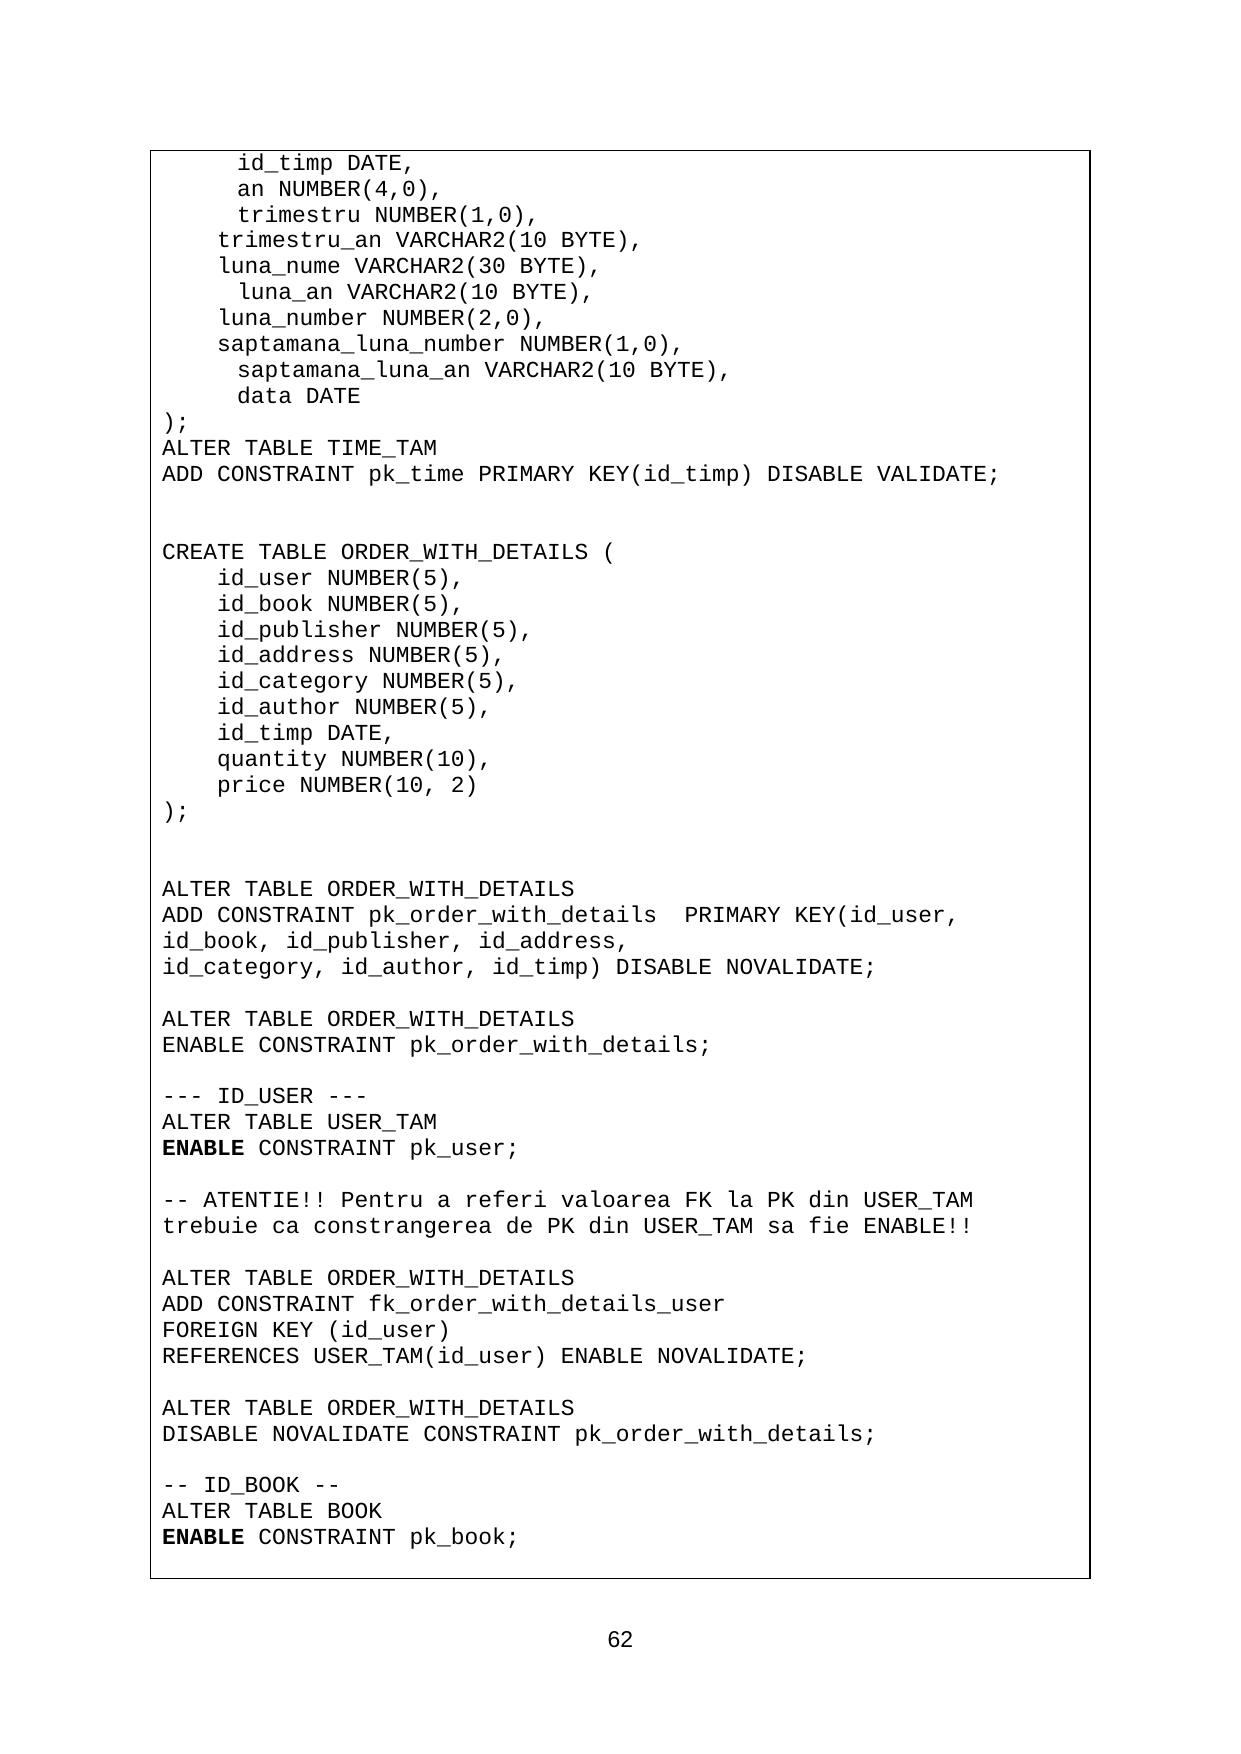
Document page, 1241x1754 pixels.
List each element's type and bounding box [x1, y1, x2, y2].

table_header [151, 151, 1089, 1578]
